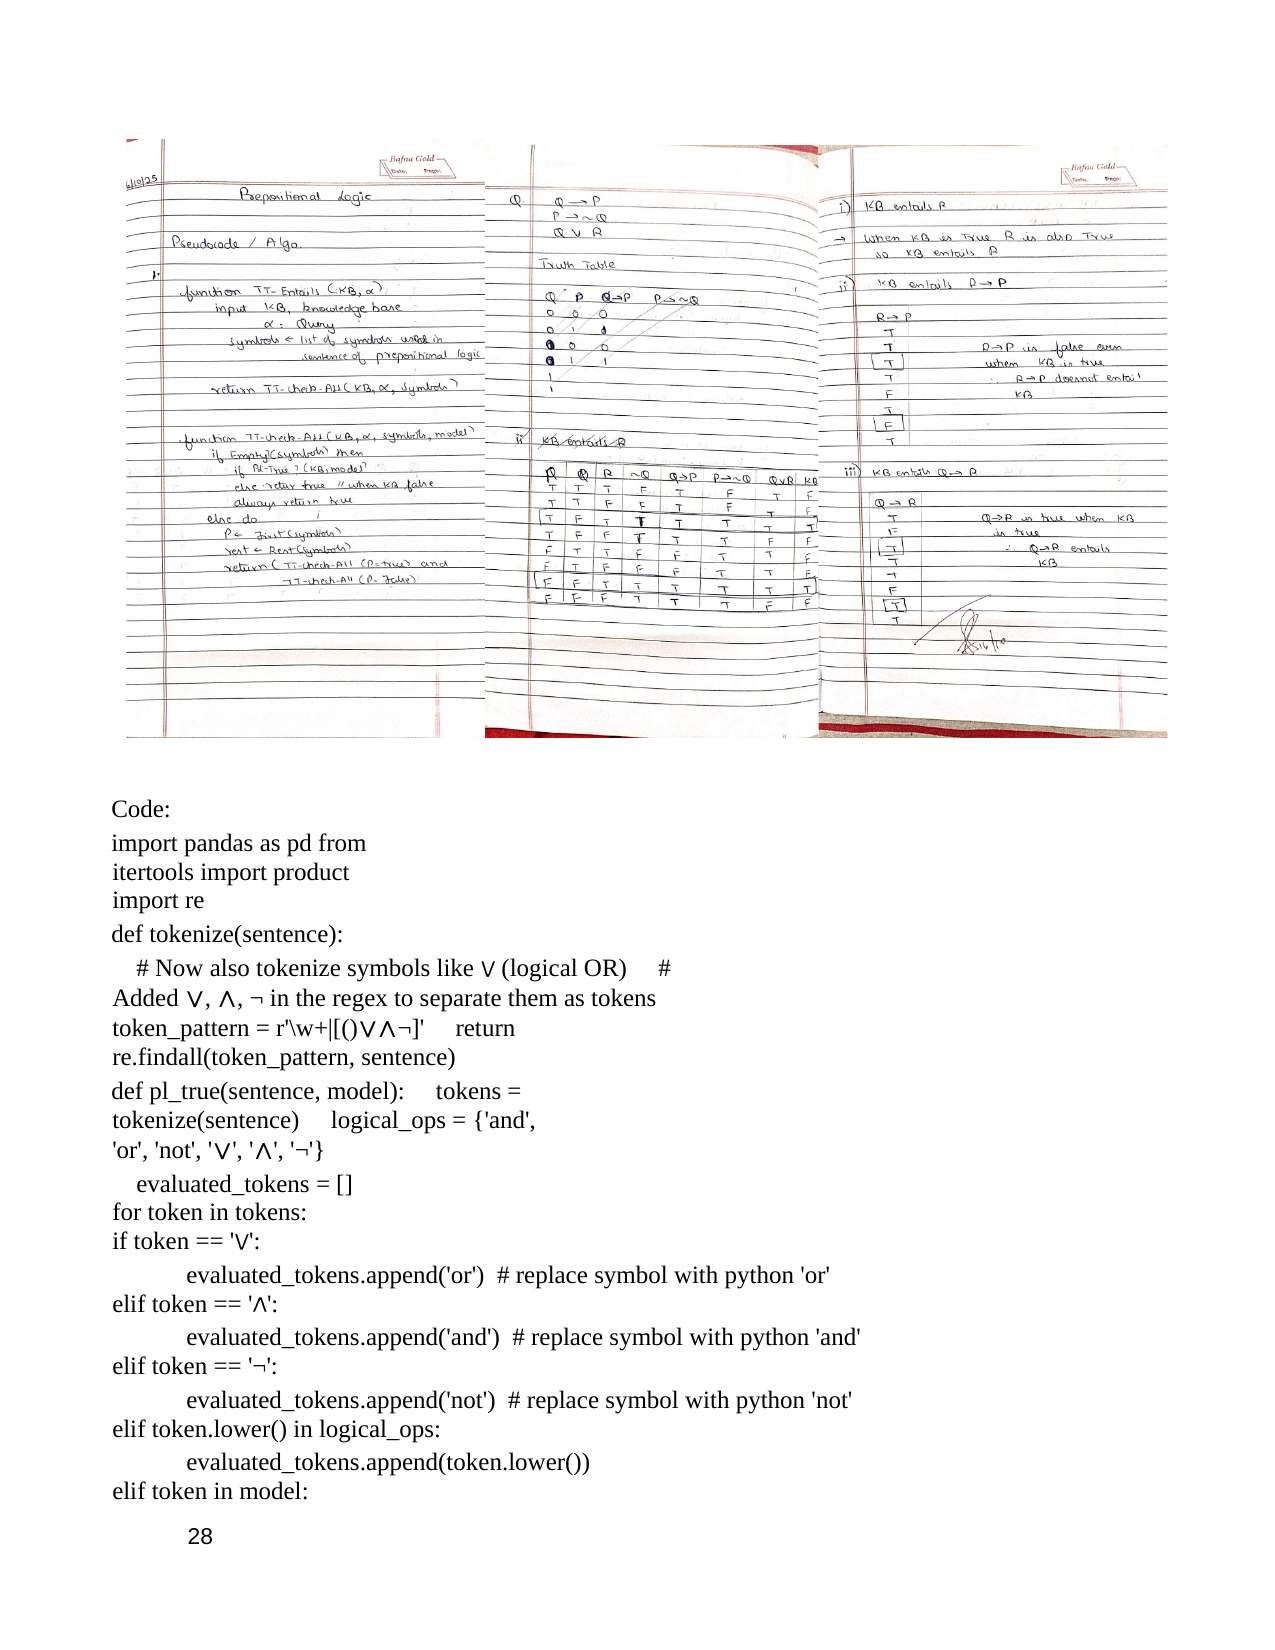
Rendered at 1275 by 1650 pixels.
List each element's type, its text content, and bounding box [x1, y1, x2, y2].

text def tokenize(sentence): [111, 919, 1183, 948]
text import pandas as pd from itertools import product import re [111, 828, 411, 914]
text evaluated_tokens.append('not') # replace symbol with python 'not' elif token.lower() in logical_ops: [111, 1385, 894, 1442]
text # Now also tokenize symbols like (logical OR) # Added ∨, ∧, ¬ in the regex to separate them as tokens token_pattern = r'\w+|[()∨∧¬]' return re.findall(token_pattern, sentence) [111, 953, 697, 1071]
picture [126, 139, 1168, 738]
text evaluated_tokens.append('or') # replace symbol with python 'or' elif token == '': [111, 1260, 871, 1317]
picture [480, 960, 495, 977]
picture [234, 1233, 249, 1250]
text evaluated_tokens.append(token.lower()) elif token in model: [111, 1447, 631, 1505]
text def pl_true(sentence, model): tokens = tokenize(sentence) logical_ops = {'and', 'or', 'not', '∨', '∧', '¬'} [111, 1076, 559, 1164]
text evaluated_tokens.append('and') # replace symbol with python 'and' elif token == '¬': [111, 1322, 902, 1380]
text evaluated_tokens = [] for token in tokens: if token == '': [111, 1169, 361, 1255]
picture [252, 1296, 267, 1312]
text Code: [111, 794, 1183, 823]
